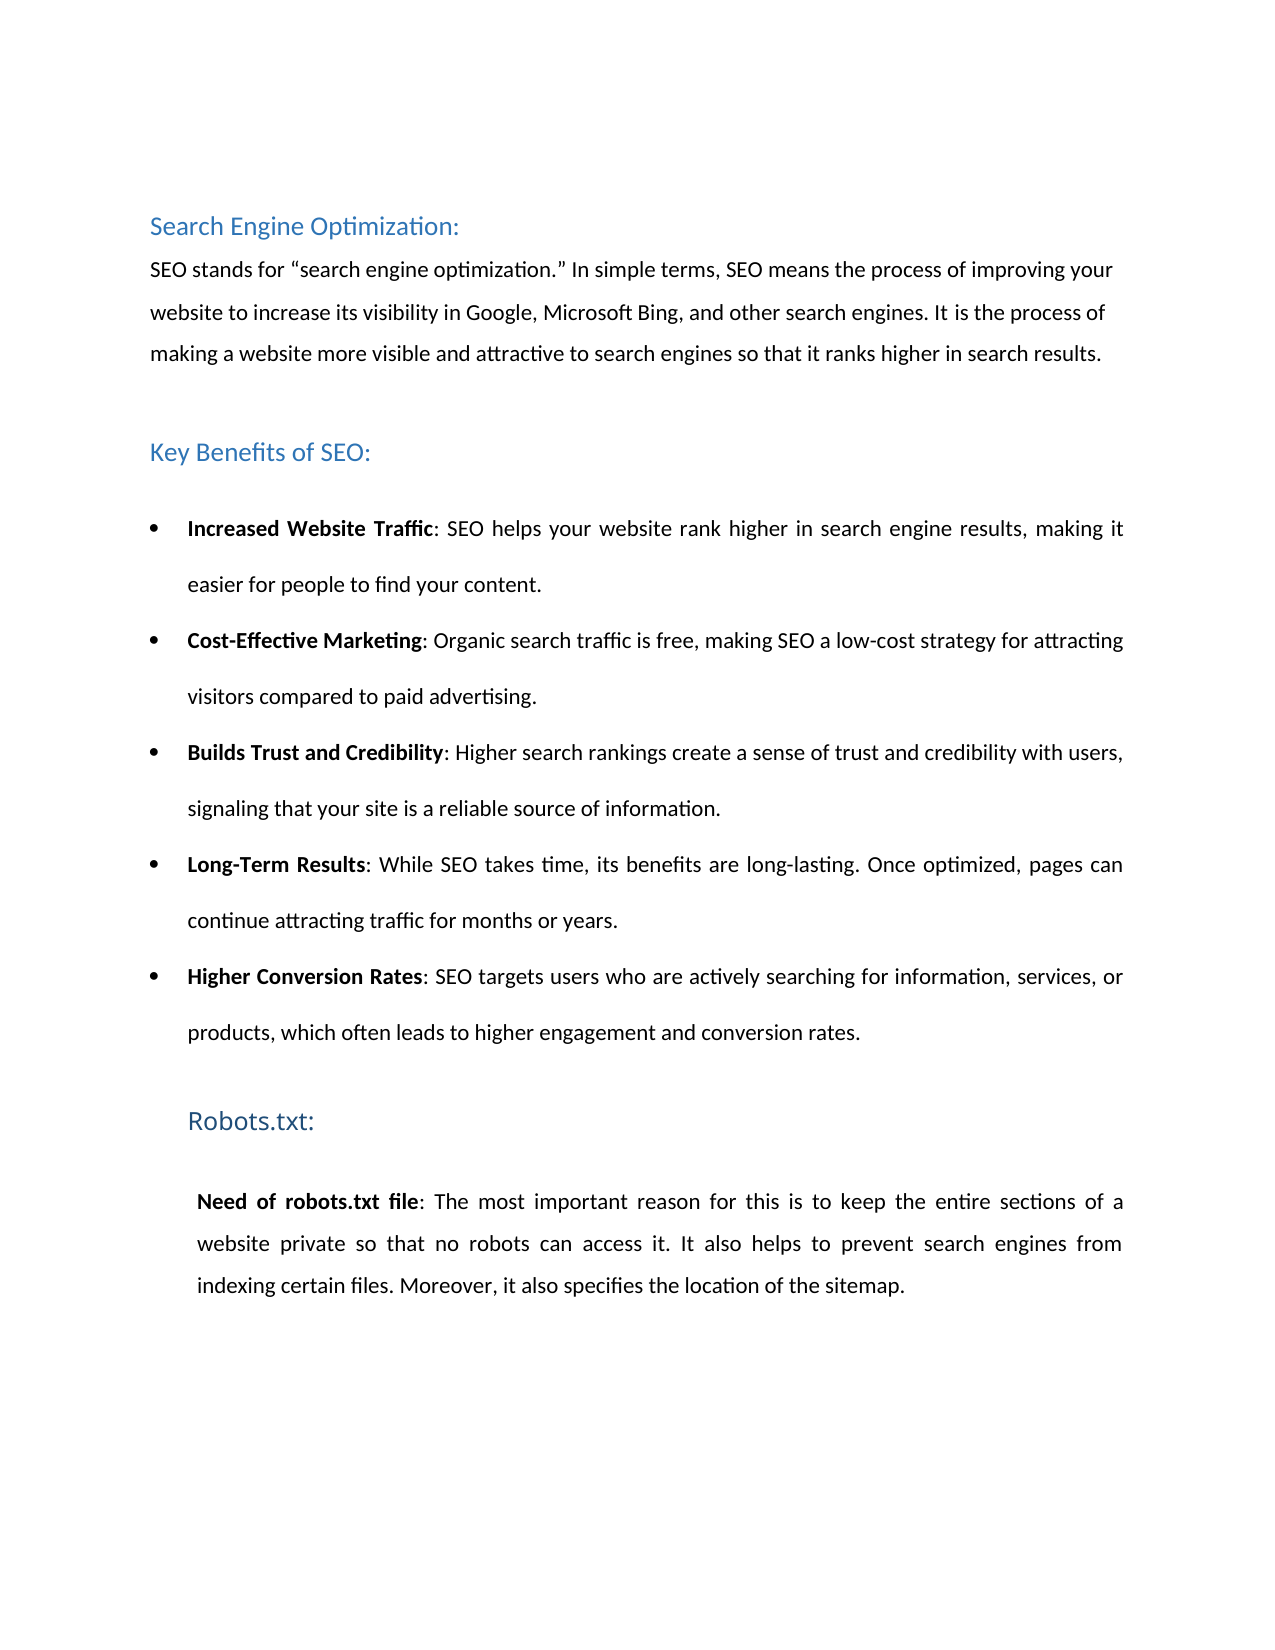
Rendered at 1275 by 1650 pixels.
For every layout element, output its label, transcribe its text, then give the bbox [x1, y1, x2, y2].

list Need of robots.txt file: The most important reason for this is to keep the entire sections of a website private so that no robots can access it. It also helps to prevent search engines from indexing certain files. Moreover, it also specifies the location of the sitemap. [197, 1187, 1125, 1299]
list Increased Website Traffic: SEO helps your website rank higher in search engine results, making it easier for people to find your content. [150, 514, 1125, 598]
subtitle Key Benefits of SEO: [150, 386, 1125, 468]
list Cost-Effective Marketing: Organic search traffic is free, making SEO a low-cost strategy for attracting visitors compared to paid advertising. [150, 626, 1125, 710]
subtitle Robots.txt: [150, 1103, 1125, 1137]
list Builds Trust and Credibility: Higher search rankings create a sense of trust and credibility with users, signaling that your site is a reliable source of information. [150, 738, 1125, 822]
list Long-Term Results: While SEO takes time, its benefits are long-lasting. Once optimized, pages can continue attracting traffic for months or years. [150, 850, 1125, 934]
subtitle Search Engine Optimization: SEO stands for “search engine optimization.” In simple terms, SEO means the process of improving your website to increase its visibility in Google, Microsoft Bing, and other search engines. It is the process of making a website more visible and attractive to search engines so that it ranks higher in search results. [150, 209, 1125, 368]
list Higher Conversion Rates: SEO targets users who are actively searching for information, services, or products, which often leads to higher engagement and conversion rates. [150, 962, 1125, 1046]
